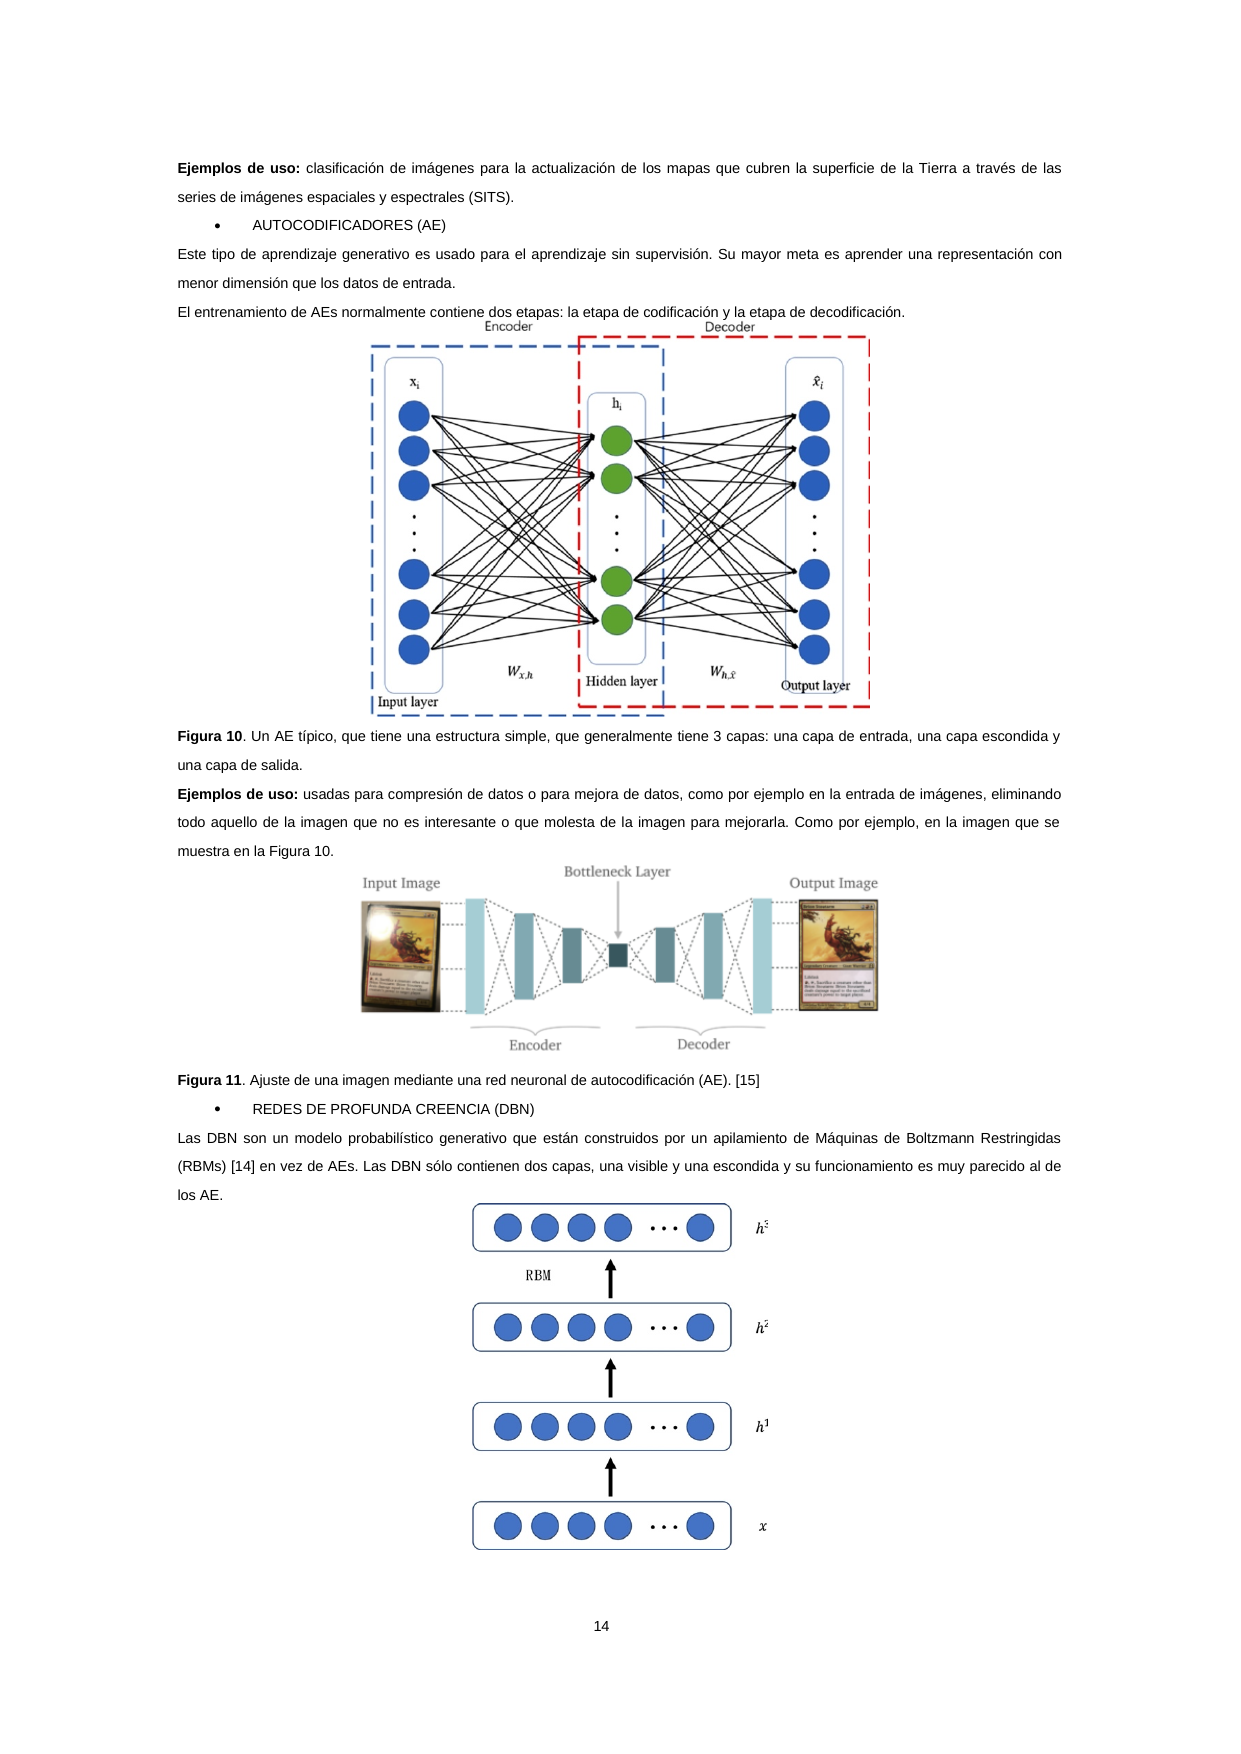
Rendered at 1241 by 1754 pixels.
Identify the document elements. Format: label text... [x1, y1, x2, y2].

text Figura 10. Un AE típico, que tiene una estructura simple, que generalmente tiene 3 capas: una capa de entrada, una capa escondida y una capa de salida. [177, 716, 1063, 774]
text El entrenamiento de AEs normalmente contiene dos etapas: la etapa de codificación y la etapa de decodificación. [177, 292, 1063, 320]
text Las DBN son un modelo probabilístico generativo que están construidos por un apilamiento de Máquinas de Boltzmann Restringidas (RBMs) [14] en vez de AEs. Las DBN sólo contienen dos capas, una visible y una escondida y su funcionamiento es muy parecido al de los AE. [177, 1117, 1063, 1204]
text Este tipo de aprendizaje generativo es usado para el aprendizaje sin supervisión. Su mayor meta es aprender una representación con menor dimensión que los datos de entrada. [177, 234, 1063, 292]
picture [370, 320, 870, 717]
text Ejemplos de uso: usadas para compresión de datos o para mejora de datos, como por ejemplo en la entrada de imágenes, eliminando todo aquello de la imagen que no es interesante o que molesta de la imagen para mejorarla. Como por ejemplo, en la imagen que se muestra en la Figura 10. [177, 774, 1063, 860]
list AUTOCODIFICADORES (AE) [215, 205, 1063, 234]
text Figura 11. Ajuste de una imagen mediante una red neuronal de autocodificación (AE). [15] [177, 1060, 1063, 1089]
list REDES DE PROFUNDA CREENCIA (DBN) [215, 1089, 1063, 1117]
text Ejemplos de uso: clasificación de imágenes para la actualización de los mapas que cubren la superficie de la Tierra a través de las series de imágenes espaciales y espectrales (SITS). [177, 148, 1063, 205]
picture [345, 860, 895, 1060]
picture [472, 1203, 768, 1550]
